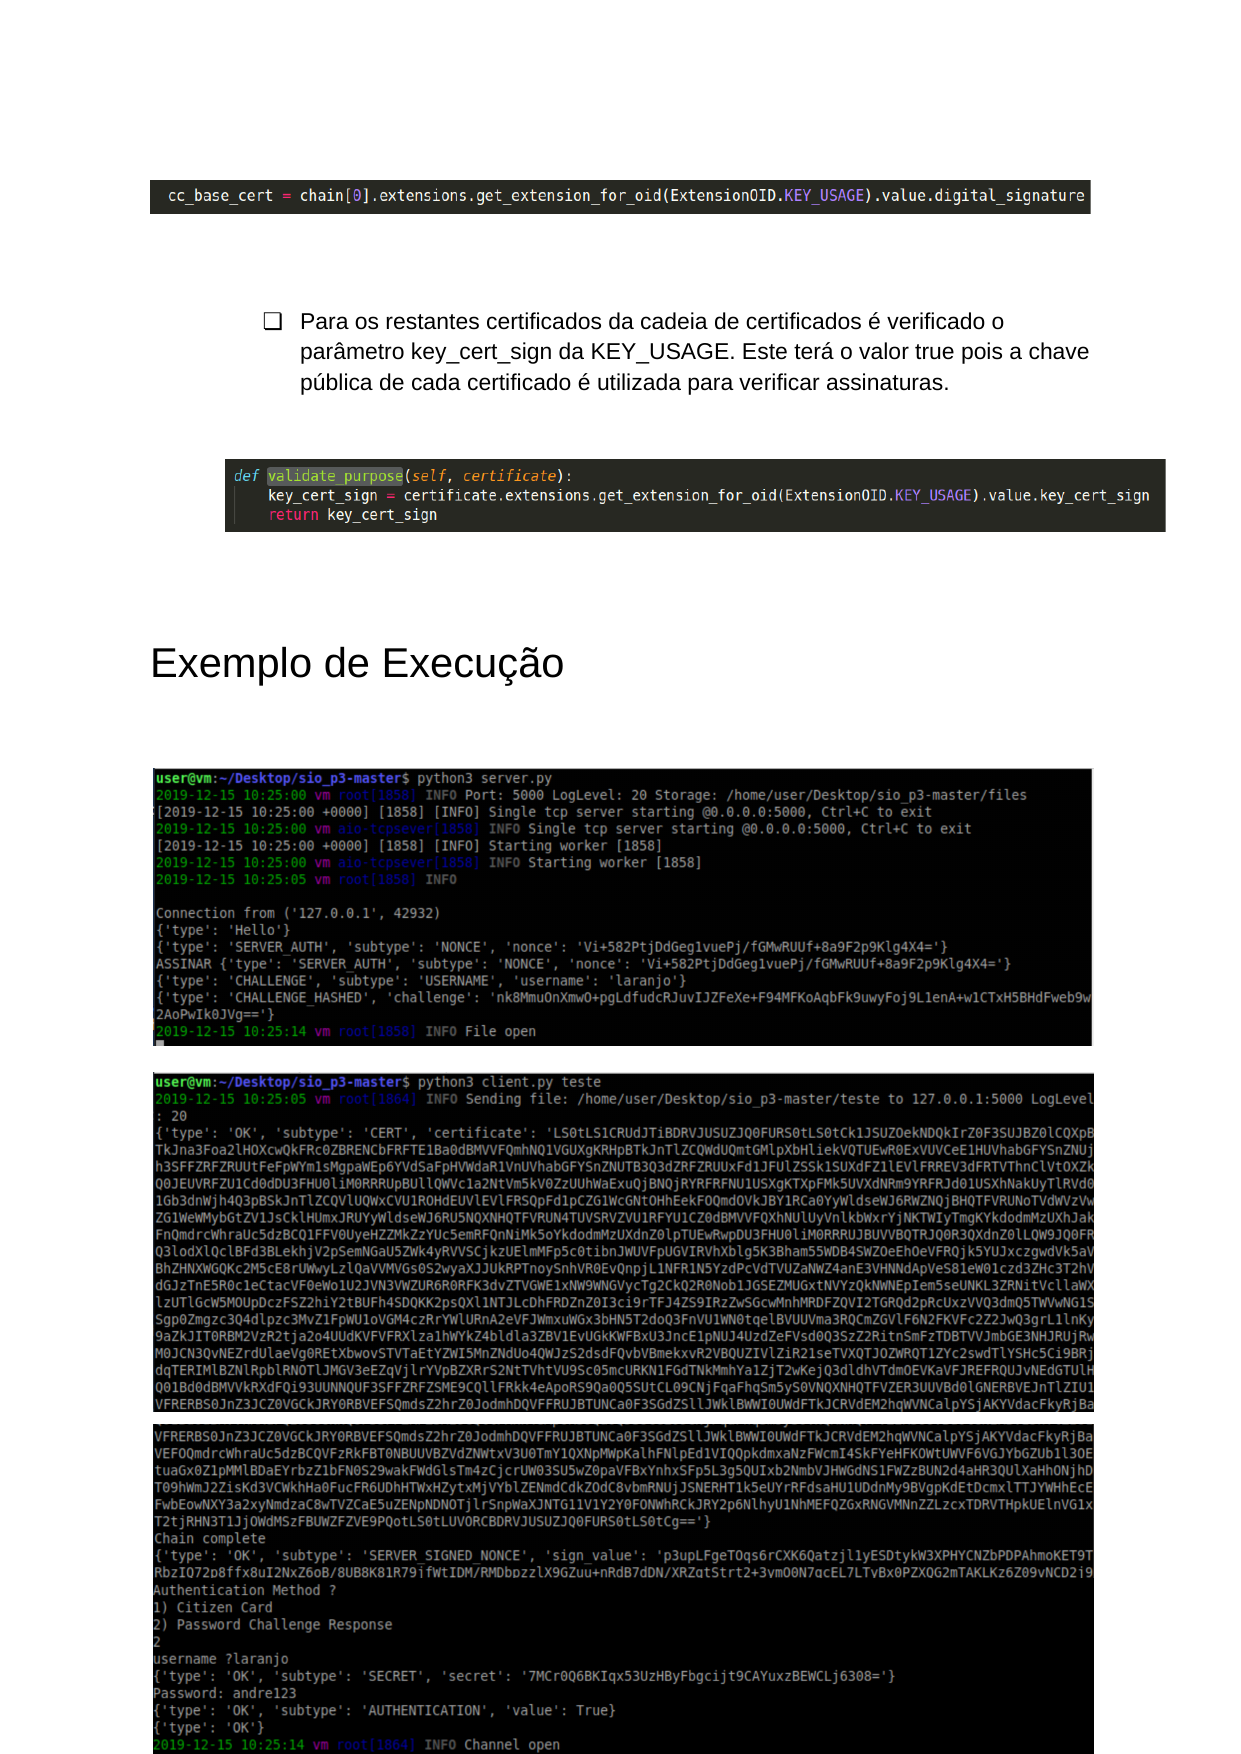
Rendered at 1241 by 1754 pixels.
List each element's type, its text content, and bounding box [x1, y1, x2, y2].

list Para os restantes certificados da cadeia de certificados é verificado o parâmetro key_cert_sign da KEY_USAGE. Este terá o valor true pois a chave pública de cada certificado é utilizada para verificar assinaturas. [262, 308, 1090, 395]
picture [153, 1072, 1094, 1412]
picture [225, 459, 1166, 532]
picture [153, 1424, 1094, 1754]
picture [150, 180, 1091, 214]
subtitle Exemplo de Execução [150, 638, 1090, 686]
picture [153, 768, 1094, 1046]
